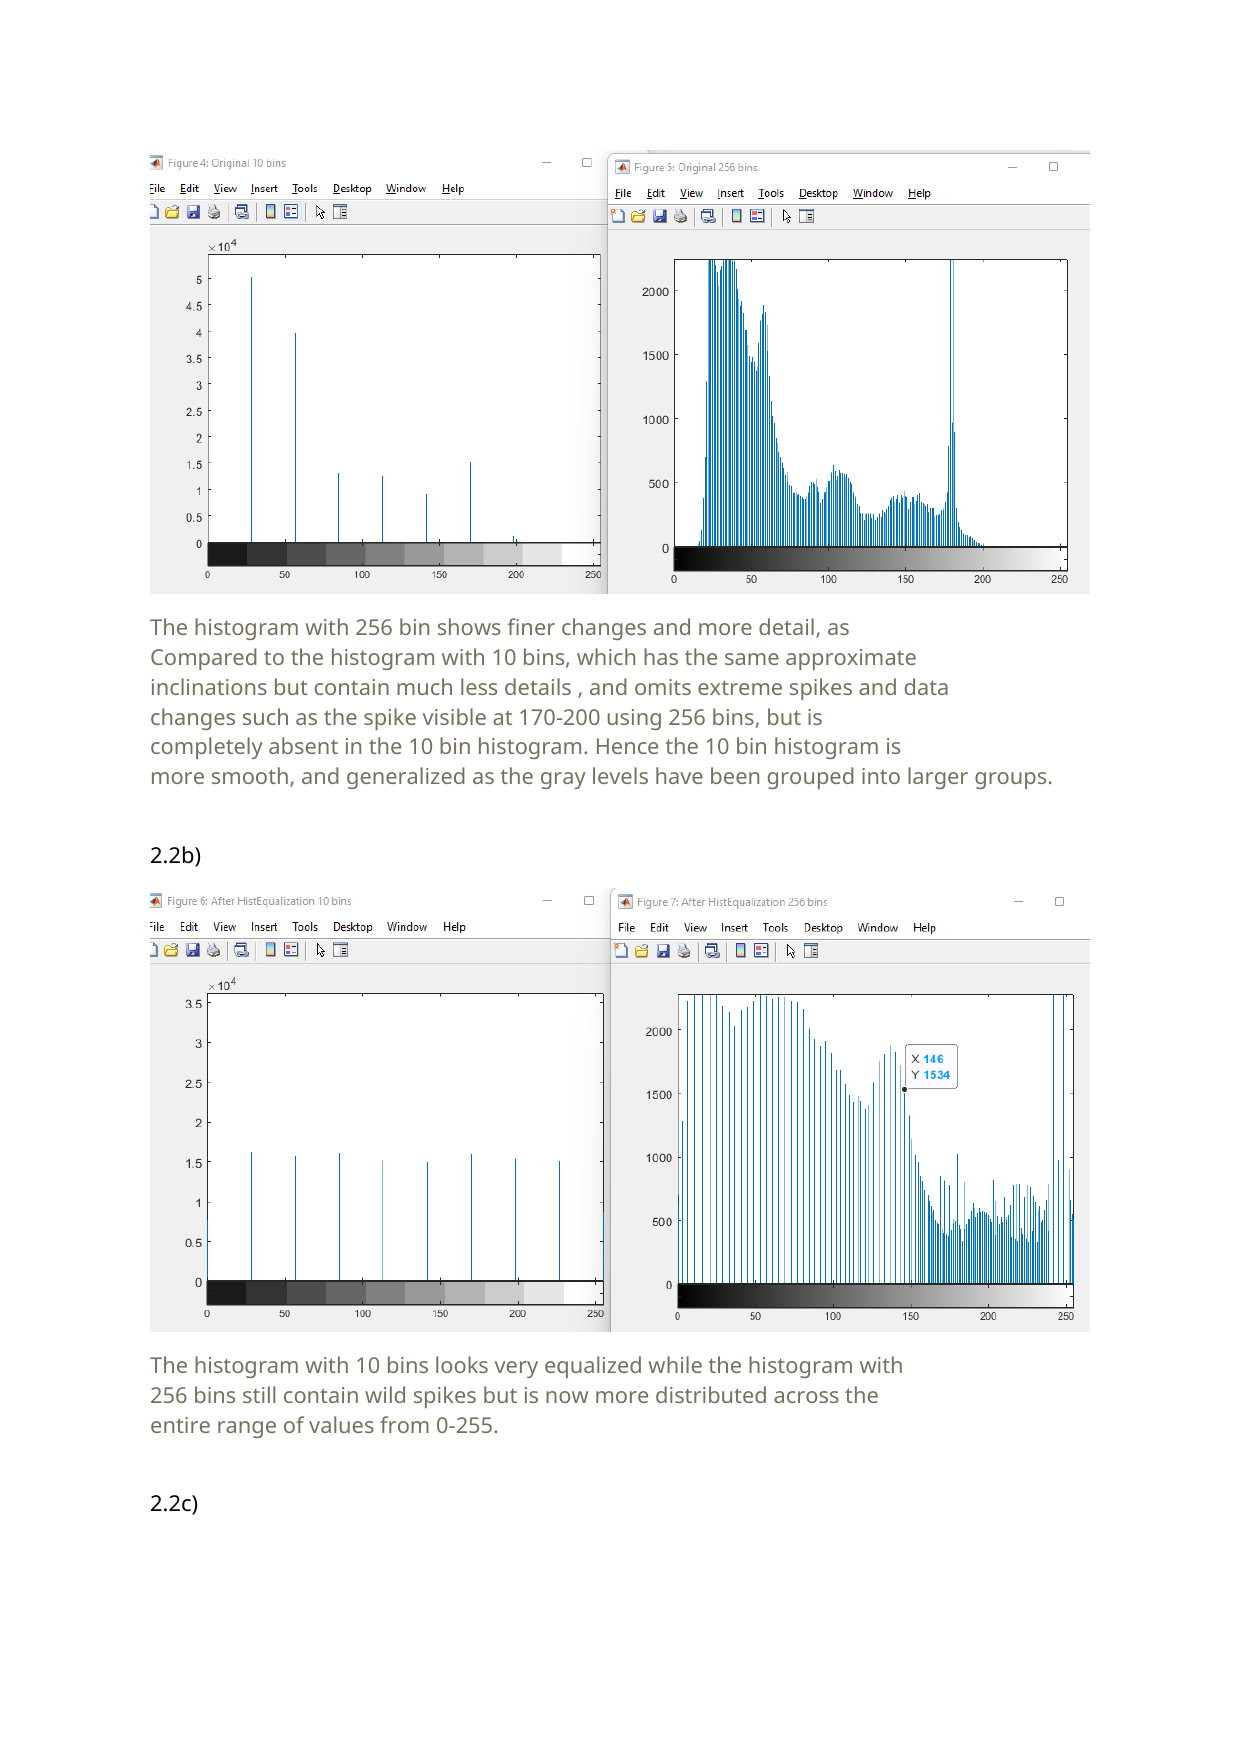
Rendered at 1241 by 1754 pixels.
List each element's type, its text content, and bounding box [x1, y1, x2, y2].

picture [150, 888, 1091, 1332]
text completely absent in the 10 bin histogram. Hence the 10 bin histogram is [150, 731, 1090, 761]
text 256 bins still contain wild spikes but is now more distributed across the [150, 1380, 1090, 1409]
text The histogram with 256 bin shows finer changes and more detail, as [150, 612, 1090, 642]
text inclinations but contain much less details , and omits extreme spikes and data [150, 672, 1090, 702]
text Compared to the histogram with 10 bins, which has the same approximate [150, 642, 1090, 672]
text 2.2c) [150, 1488, 1090, 1518]
text The histogram with 10 bins looks very equalized while the histogram with [150, 1350, 1090, 1380]
picture [150, 150, 1091, 594]
text 2.2b) [150, 840, 1090, 869]
text entire range of values from 0-255. [150, 1409, 1090, 1439]
text more smooth, and generalized as the gray levels have been grouped into larger groups. [150, 761, 1090, 791]
text changes such as the spike visible at 170-200 using 256 bins, but is [150, 702, 1090, 731]
